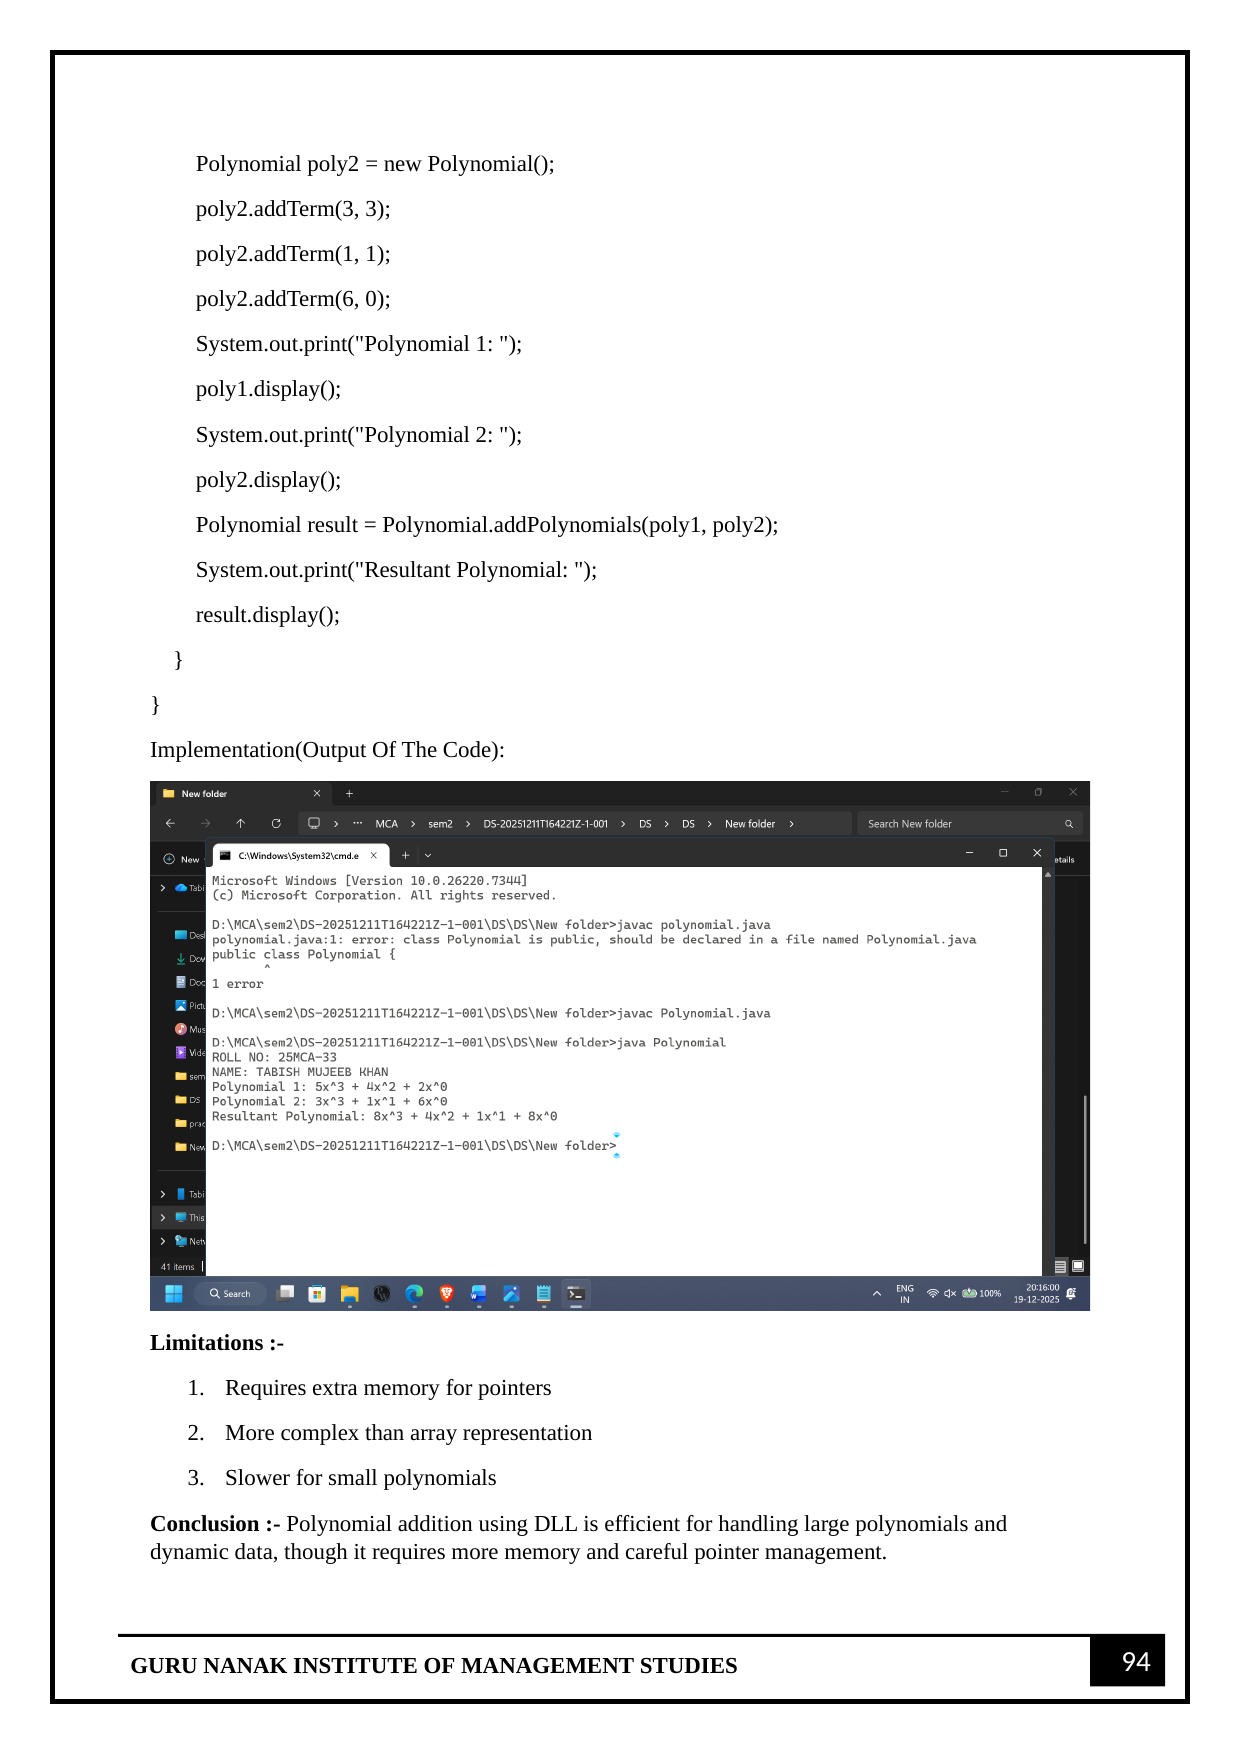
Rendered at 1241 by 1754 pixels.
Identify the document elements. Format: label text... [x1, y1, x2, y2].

text Conclusion :- Polynomial addition using DLL is efficient for handling large polynomials and dynamic data, though it requires more memory and careful pointer management. [150, 1509, 1090, 1564]
text poly2.display(); [150, 466, 1090, 492]
text poly2.addTerm(1, 1); [150, 240, 1090, 267]
text System.out.print("Polynomial 2: "); [150, 421, 1090, 447]
text System.out.print("Resultant Polynomial: "); [150, 556, 1090, 582]
text System.out.print("Polynomial 1: "); [150, 330, 1090, 357]
list More complex than array representation [187, 1419, 1090, 1446]
text Implementation(Output Of The Code): [150, 736, 1090, 763]
text poly2.addTerm(3, 3); [150, 195, 1090, 221]
text Polynomial result = Polynomial.addPolynomials(poly1, poly2); [150, 511, 1090, 537]
list Slower for small polynomials [187, 1464, 1090, 1491]
picture [150, 781, 1091, 1311]
text } [150, 646, 1090, 672]
text poly1.display(); [150, 376, 1090, 402]
text Limitations :- [150, 1329, 1090, 1356]
list Requires extra memory for pointers [187, 1374, 1090, 1401]
text result.display(); [150, 601, 1090, 627]
text poly2.addTerm(6, 0); [150, 285, 1090, 312]
text Polynomial poly2 = new Polynomial(); [150, 150, 1090, 176]
text } [150, 691, 1090, 718]
